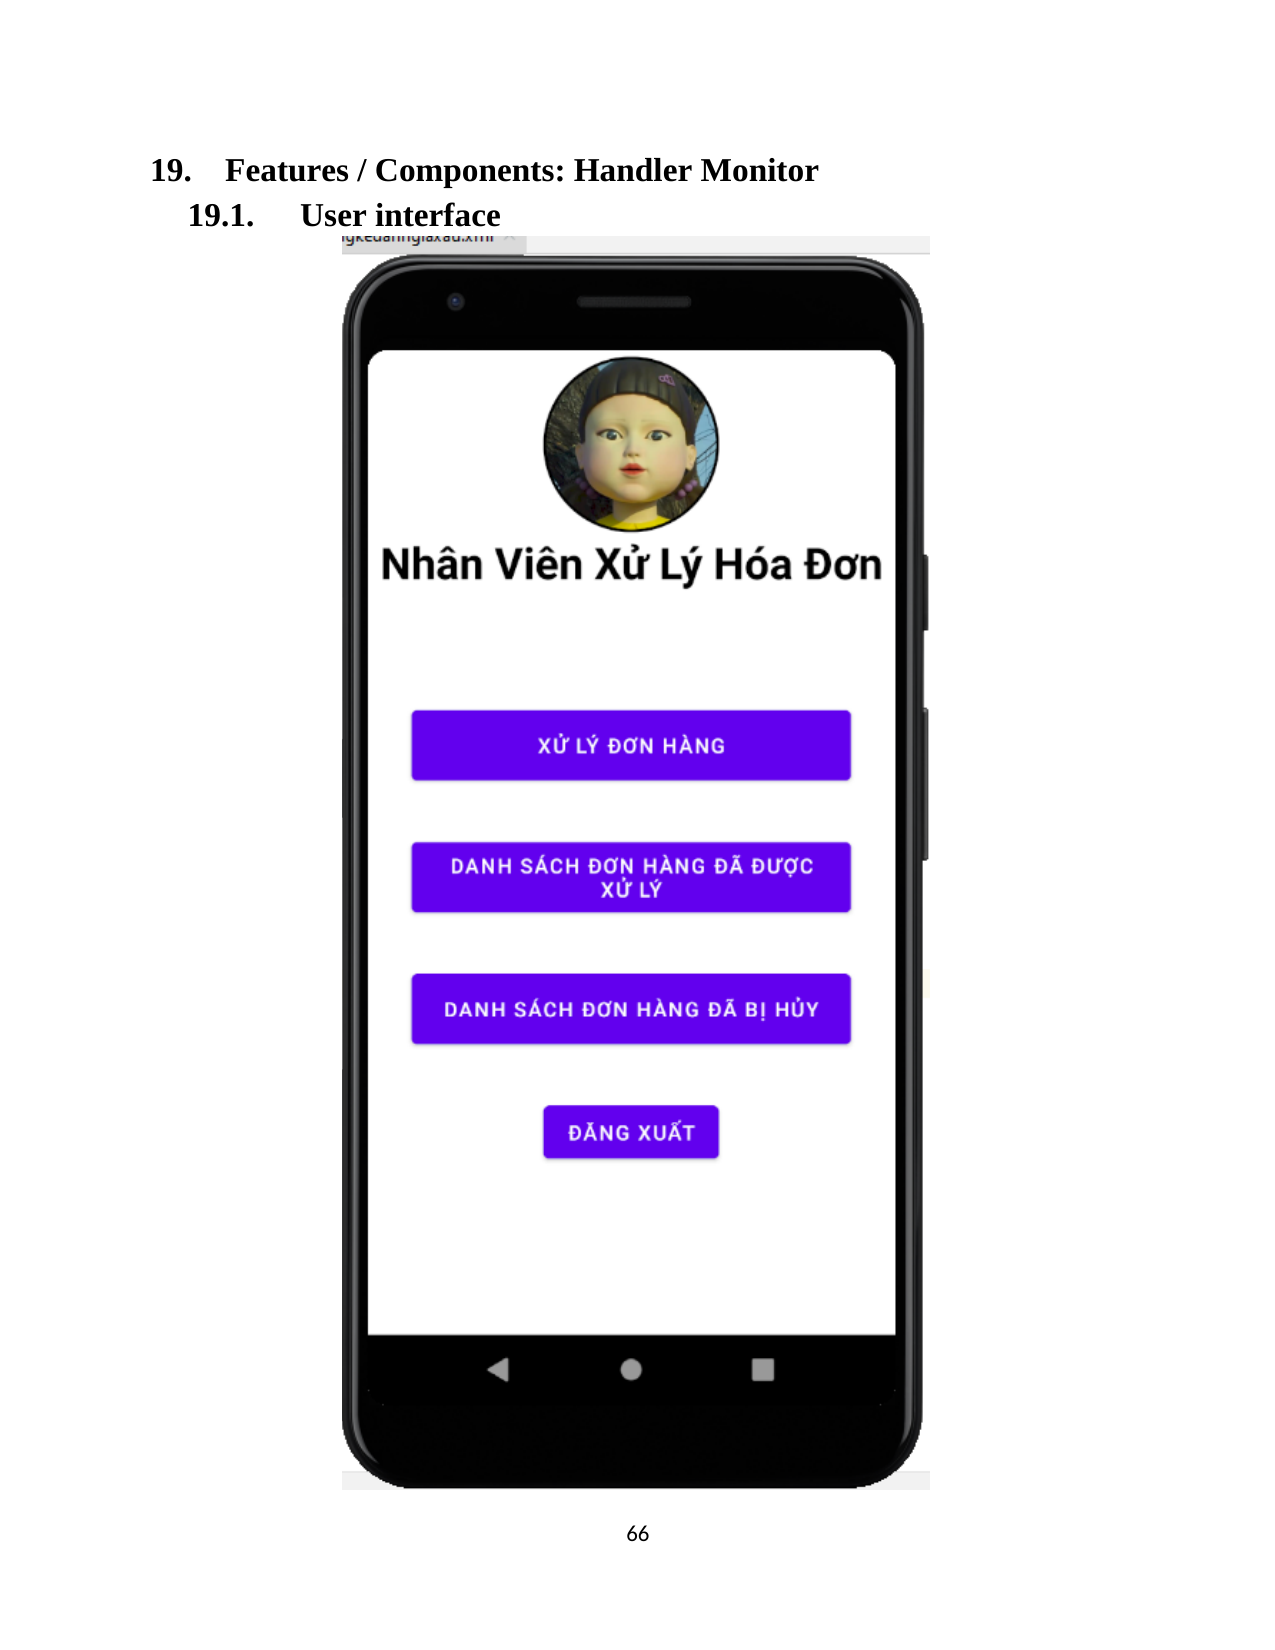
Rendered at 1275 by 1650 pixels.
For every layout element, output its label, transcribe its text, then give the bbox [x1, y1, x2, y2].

picture [342, 236, 930, 1490]
subtitle User interface [187, 196, 1125, 234]
subtitle Features / Components: Handler Monitor [150, 150, 1125, 188]
